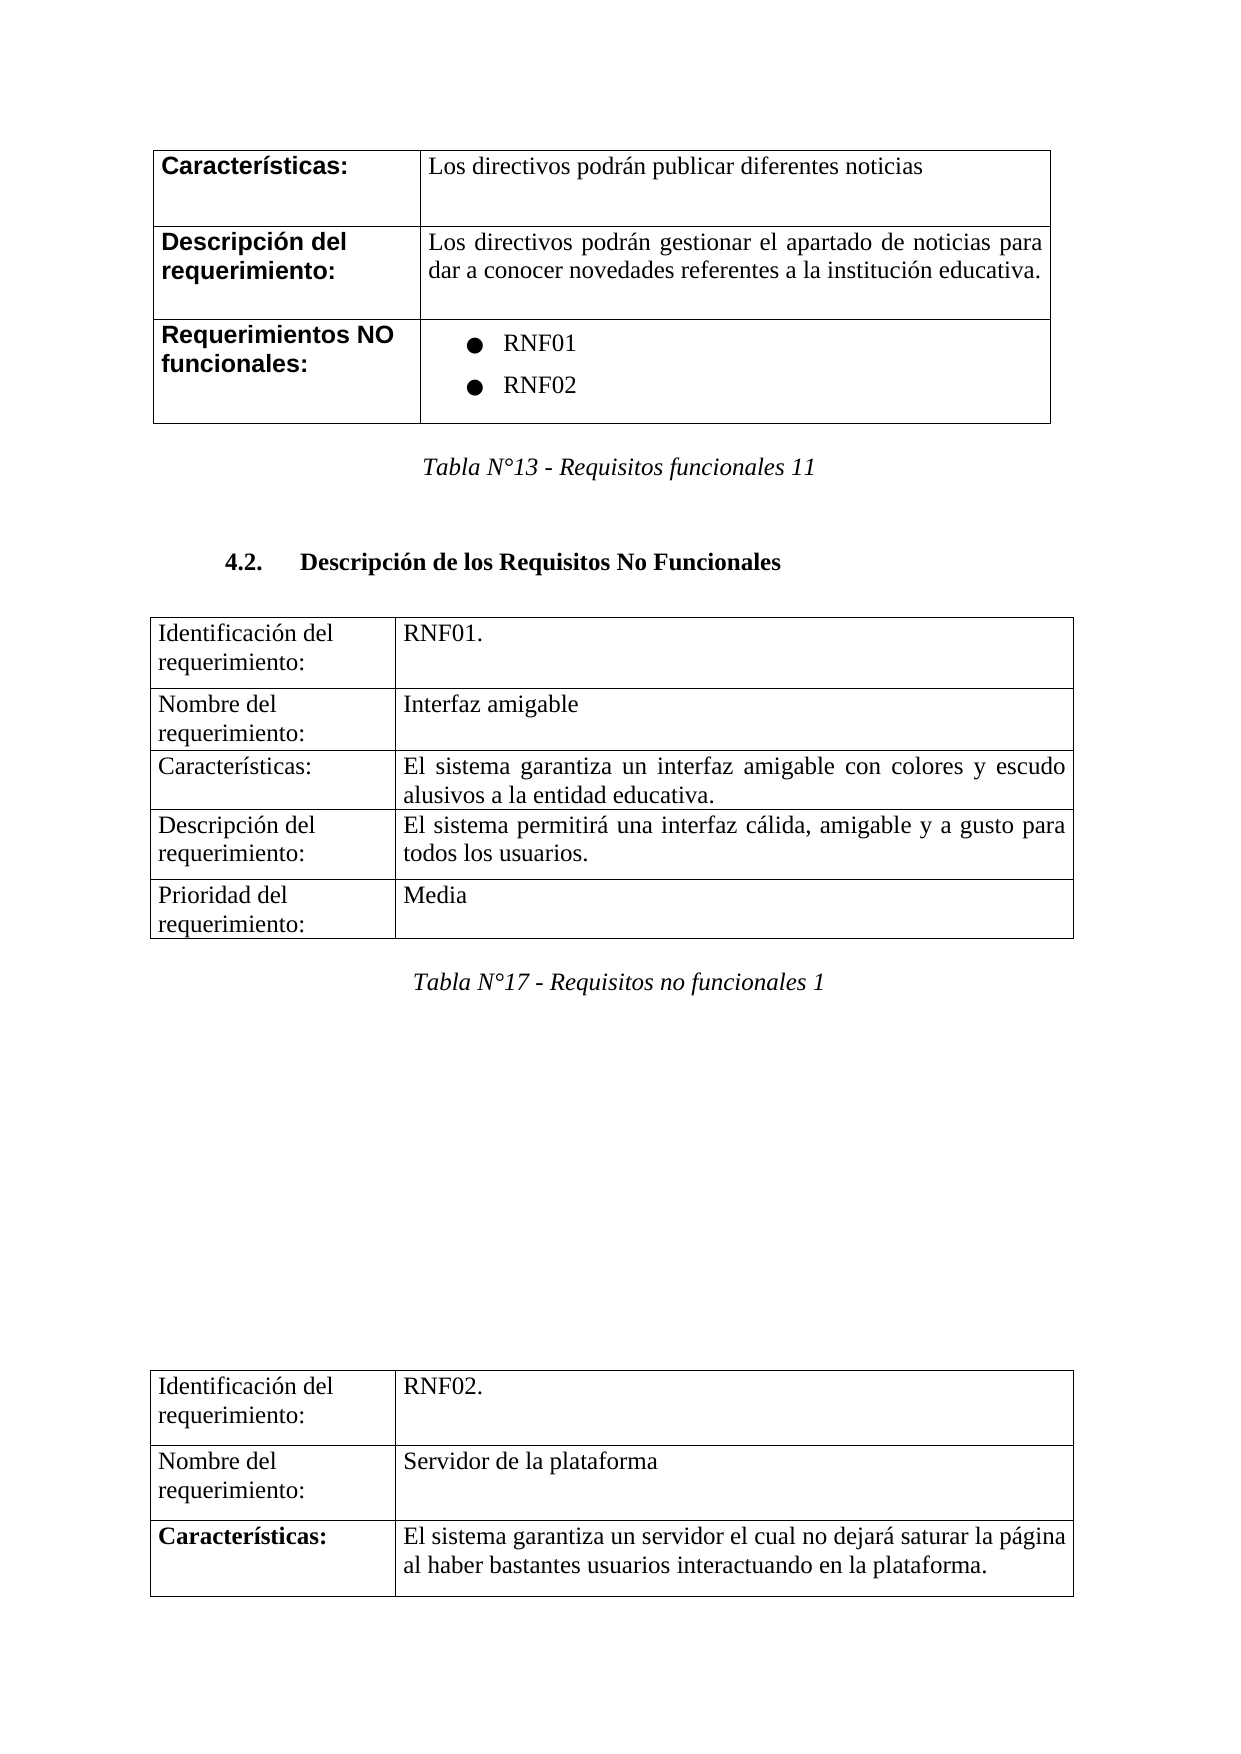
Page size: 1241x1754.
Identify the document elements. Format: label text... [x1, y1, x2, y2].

table_cell Los directivos podrán gestionar el apartado de noticias para dar a conocer novedades referentes a la institución educativa. [421, 227, 1050, 319]
text Tabla N°17 - Requisitos no funcionales 1 [150, 967, 1090, 996]
table_cell Servidor de la plataforma [396, 1446, 1073, 1520]
table_cell El sistema garantiza un interfaz amigable con colores y escudo alusivos a la entidad educativa. [396, 751, 1073, 809]
table_cell Características: [154, 151, 420, 226]
text Tabla N°13 - Requisitos funcionales 11 [150, 452, 1090, 481]
table_header Identificación del requerimiento: [151, 618, 395, 688]
table_header RNF01. [396, 618, 1073, 688]
table_cell Nombre del requerimiento: [151, 1446, 395, 1520]
table_cell Requerimientos NO funcionales: [154, 320, 420, 422]
table_cell El sistema garantiza un servidor el cual no dejará saturar la página al haber bastantes usuarios interactuando en la plataforma. [396, 1521, 1073, 1596]
table_cell Características: [151, 1521, 395, 1596]
table_cell Interfaz amigable [396, 689, 1073, 750]
table_cell Descripción del requerimiento: [151, 810, 395, 879]
table_cell Prioridad del requerimiento: [151, 880, 395, 938]
table_header RNF02. [396, 1371, 1073, 1445]
table_cell Nombre del requerimiento: [151, 689, 395, 750]
table_cell El sistema permitirá una interfaz cálida, amigable y a gusto para todos los usuarios. [396, 810, 1073, 879]
text Descripción de los Requisitos No Funcionales [262, 547, 1090, 576]
table_cell RNF01 RNF02 [421, 320, 1050, 422]
table_cell Media [396, 880, 1073, 938]
table_header Identificación del requerimiento: [151, 1371, 395, 1445]
table_cell Características: [151, 751, 395, 809]
table_cell Los directivos podrán publicar diferentes noticias [421, 151, 1050, 226]
table_cell Descripción del requerimiento: [154, 227, 420, 319]
